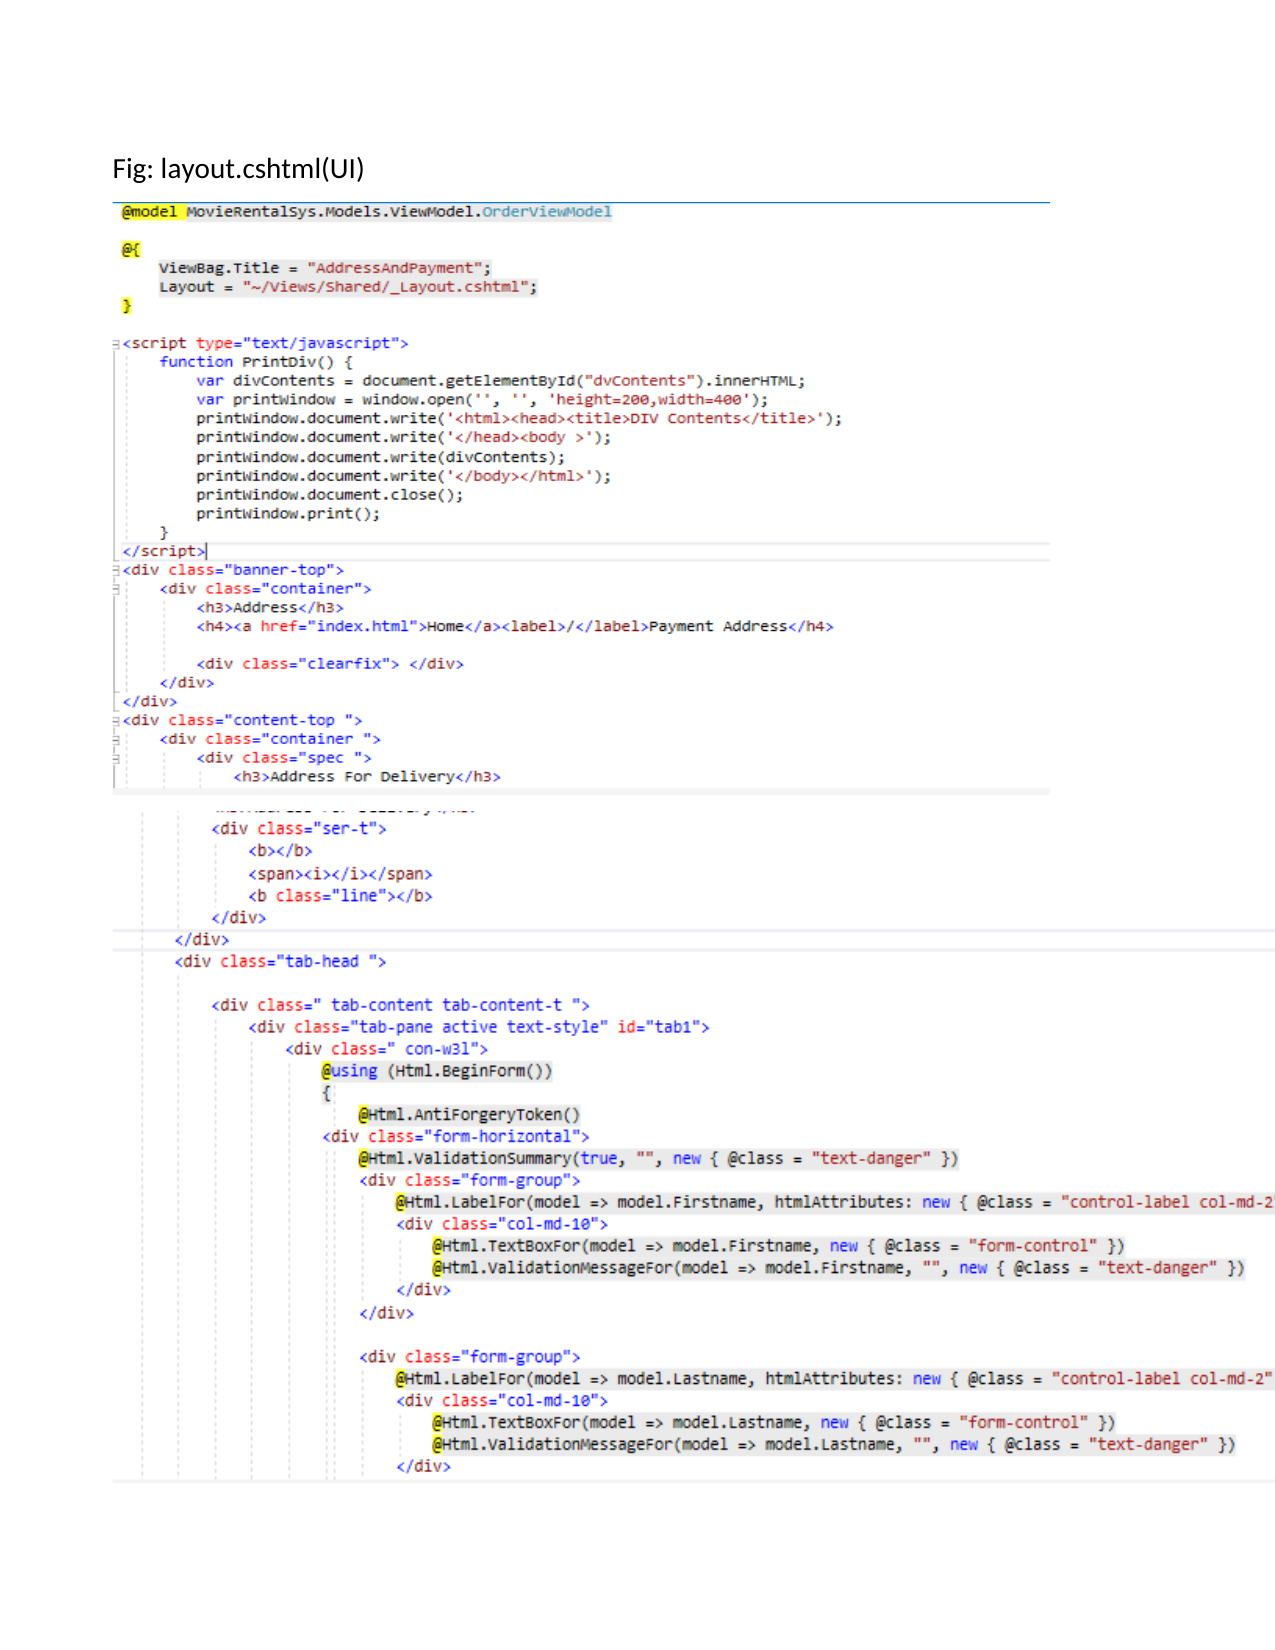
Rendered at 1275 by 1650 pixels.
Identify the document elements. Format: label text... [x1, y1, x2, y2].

picture [112, 202, 1050, 795]
text Fig: layout.cshtml(UI) [112, 150, 1162, 186]
picture [112, 811, 1275, 1483]
